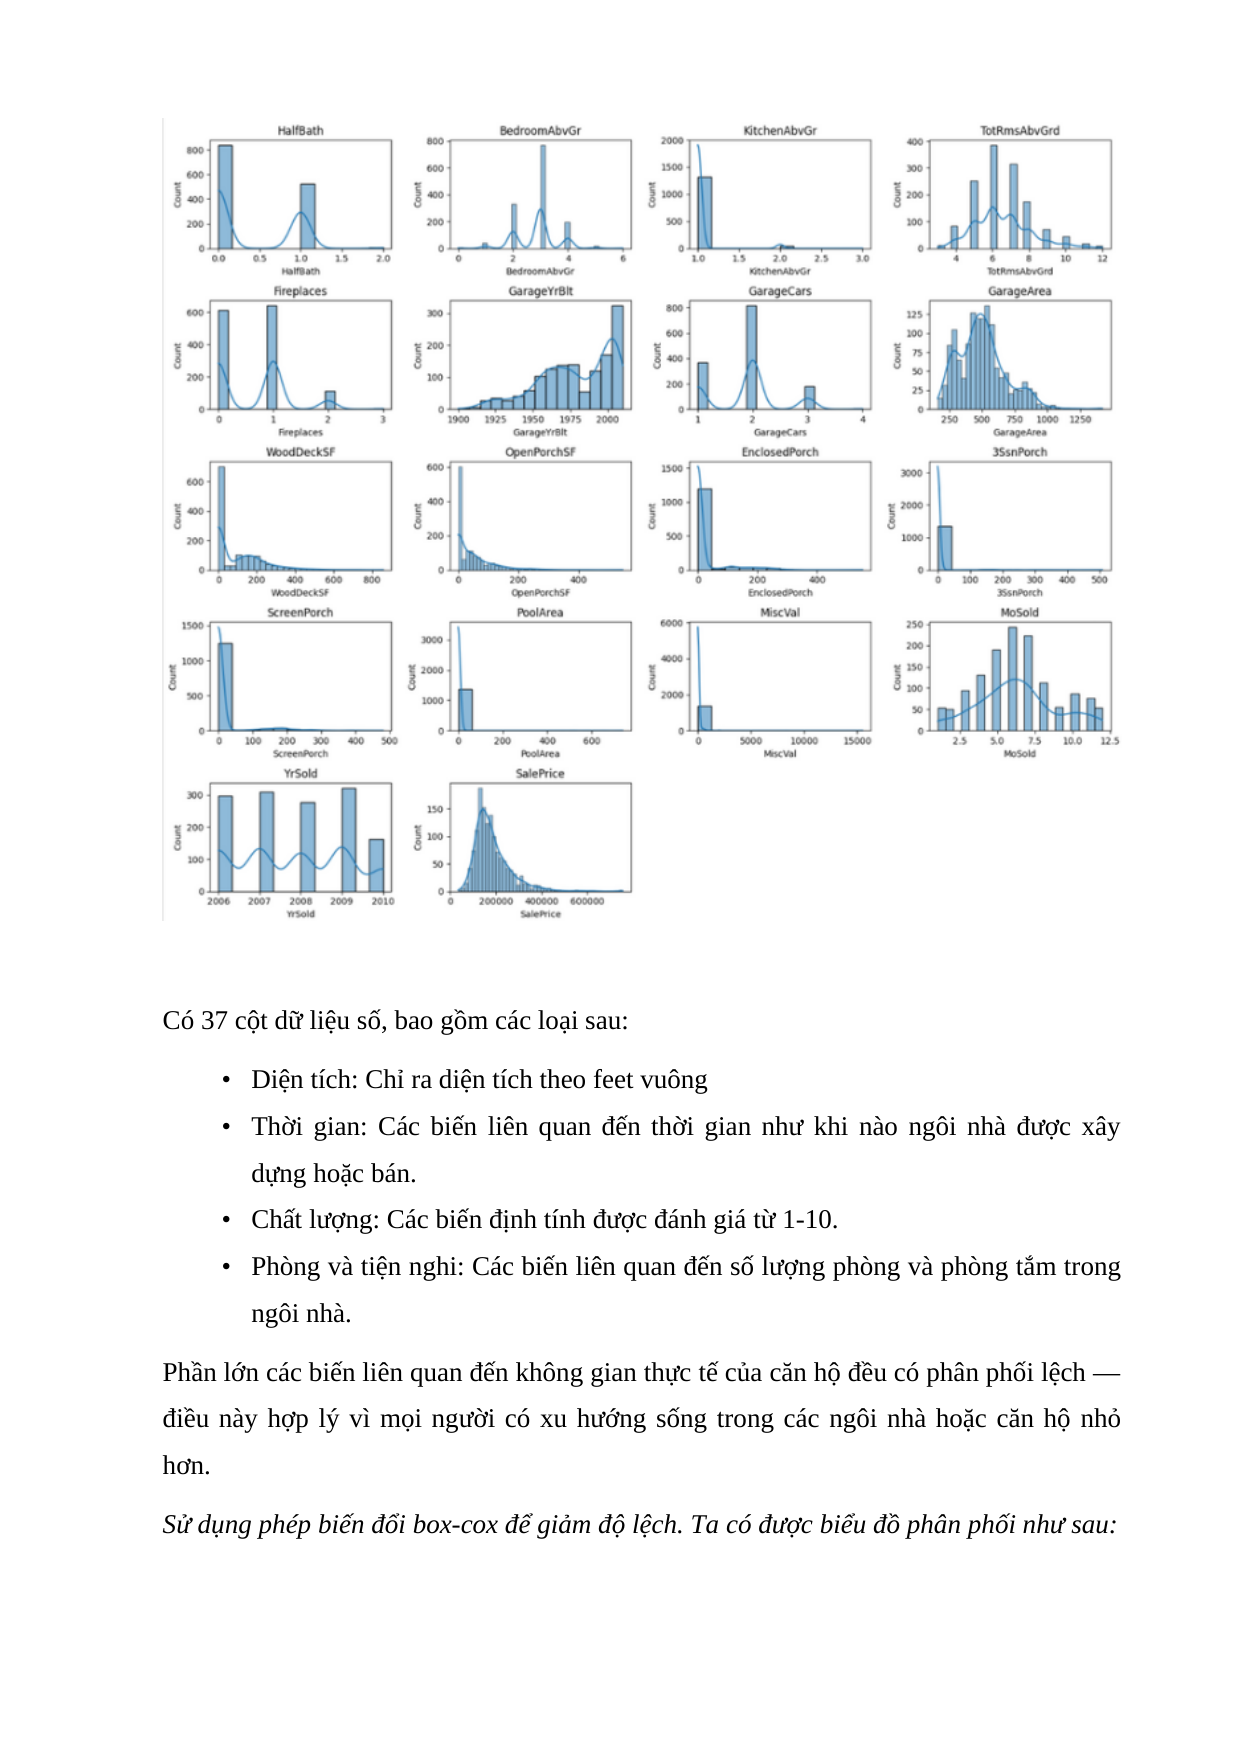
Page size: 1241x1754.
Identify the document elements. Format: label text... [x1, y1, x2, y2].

picture [162, 118, 1123, 921]
list Phòng và tiện nghi: Các biến liên quan đến số lượng phòng và phòng tắm trong ngôi nhà. [221, 1250, 1122, 1328]
text Phần lớn các biến liên quan đến không gian thực tế của căn hộ đều có phân phối lệch — điều này hợp lý vì mọi người có xu hướng sống trong các ngôi nhà hoặc căn hộ nhỏ hơn. [162, 1356, 1122, 1480]
text Sử dụng phép biến đổi box-cox để giảm độ lệch. Ta có được biểu đồ phân phối như sau: [162, 1508, 1122, 1539]
list Thời gian: Các biến liên quan đến thời gian như khi nào ngôi nhà được xây dựng hoặc bán. [221, 1110, 1122, 1188]
text Có 37 cột dữ liệu số, bao gồm các loại sau: [162, 1004, 1122, 1035]
list Diện tích: Chỉ ra diện tích theo feet vuông [221, 1063, 1122, 1094]
list Chất lượng: Các biến định tính được đánh giá từ 1-10. [221, 1203, 1122, 1234]
